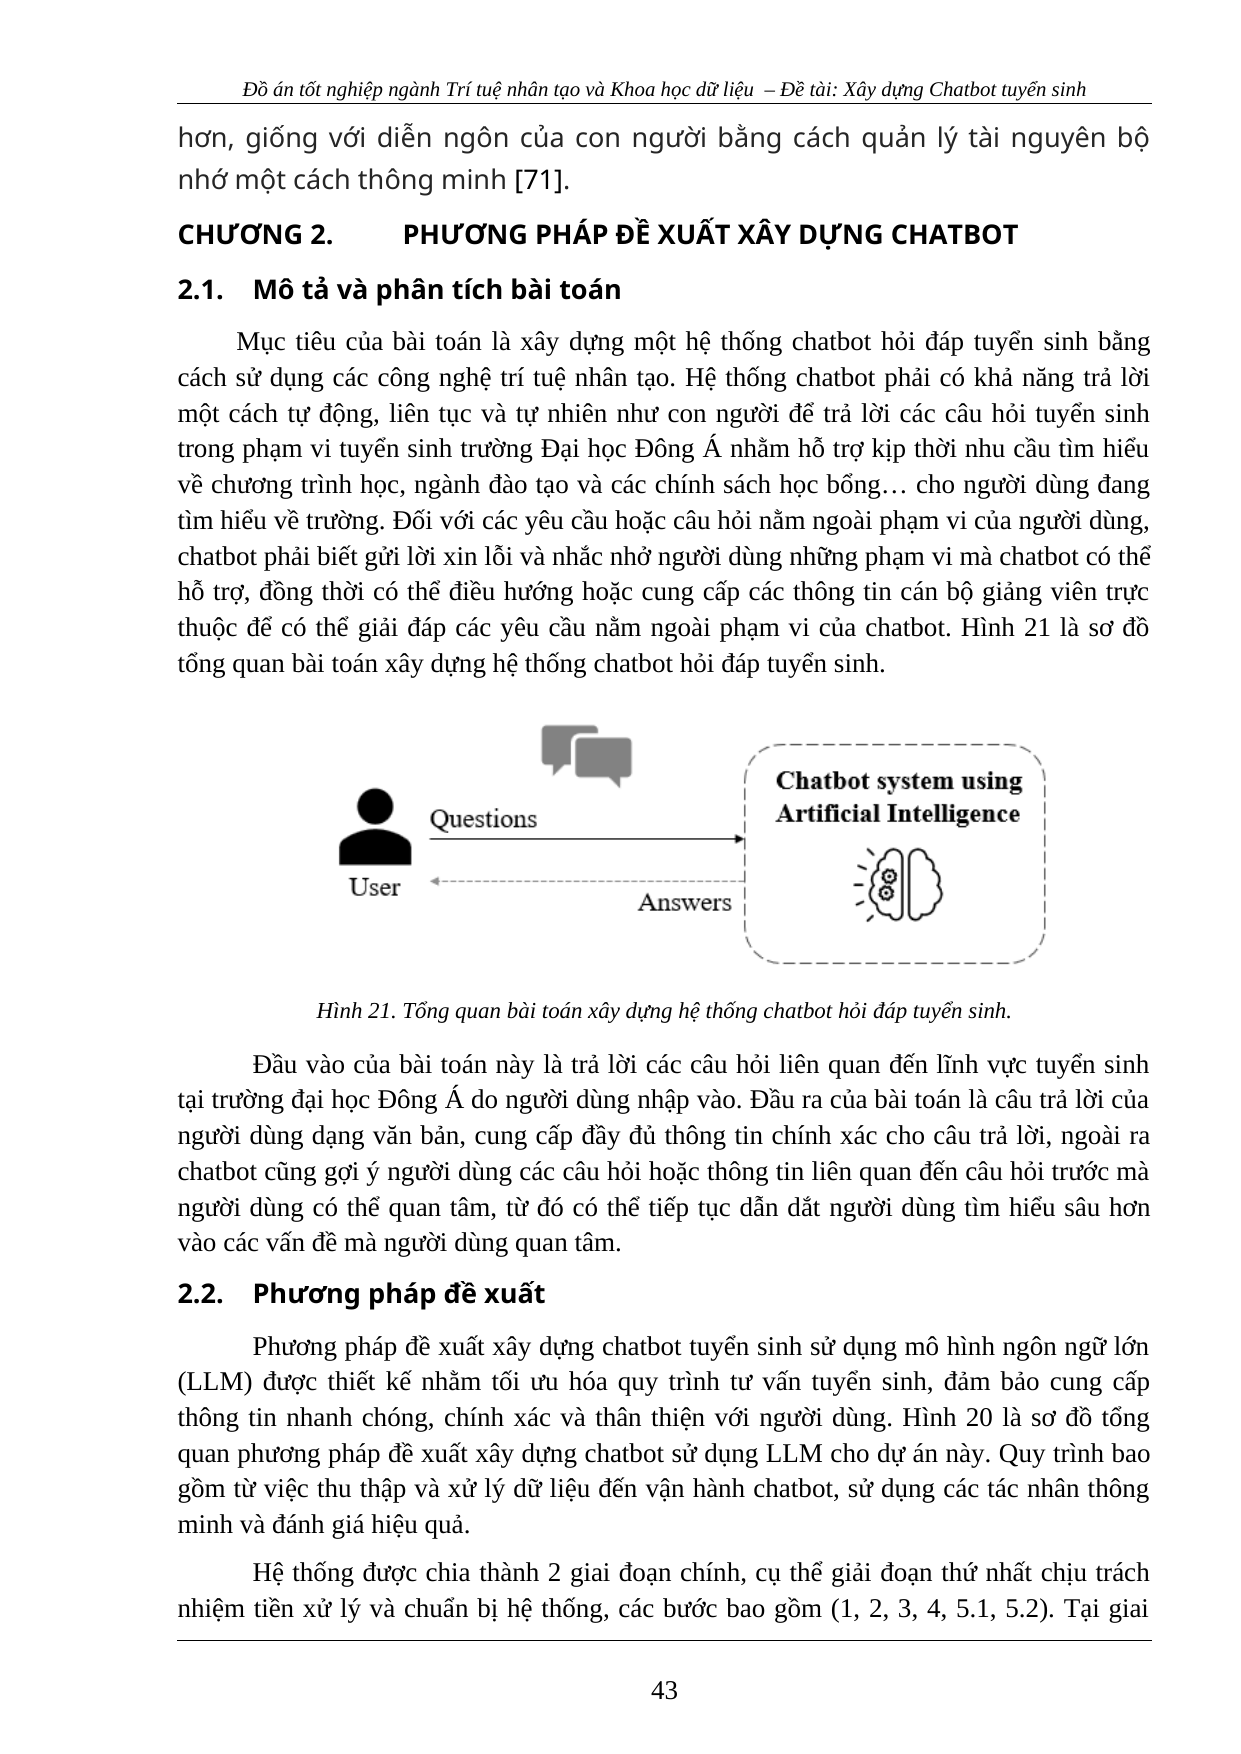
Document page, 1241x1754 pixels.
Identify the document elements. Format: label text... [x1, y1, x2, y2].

text Hình 21. Tổng quan bài toán xây dựng hệ thống chatbot hỏi đáp tuyển sinh. [177, 997, 1152, 1023]
subtitle Phương pháp đề xuất [177, 1275, 1152, 1312]
text Phương pháp đề xuất xây dựng chatbot tuyển sinh sử dụng mô hình ngôn ngữ lớn (LLM) được thiết kế nhằm tối ưu hóa quy trình tư vấn tuyển sinh, đảm bảo cung cấp thông tin nhanh chóng, chính xác và thân thiện với người dùng. Hình 20 là sơ đồ tổng quan phương pháp đề xuất xây dựng chatbot sử dụng LLM cho dự án này. Quy trình bao gồm từ việc thu thập và xử lý dữ liệu đến vận hành chatbot, sử dụng các tác nhân thông minh và đánh giá hiệu quả. [177, 1329, 1152, 1539]
text Đầu vào của bài toán này là trả lời các câu hỏi liên quan đến lĩnh vực tuyển sinh tại trường đại học Đông Á do người dùng nhập vào. Đầu ra của bài toán là câu trả lời của người dùng dạng văn bản, cung cấp đầy đủ thông tin chính xác cho câu trả lời, ngoài ra chatbot cũng gợi ý người dùng các câu hỏi hoặc thông tin liên quan đến câu hỏi trước mà người dùng có thể quan tâm, từ đó có thể tiếp tục dẫn dắt người dùng tìm hiểu sâu hơn vào các vấn đề mà người dùng quan tâm. [177, 1048, 1152, 1258]
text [177, 118, 1152, 197]
text Mục tiêu của bài toán là xây dựng một hệ thống chatbot hỏi đáp tuyển sinh bằng cách sử dụng các công nghệ trí tuệ nhân tạo. Hệ thống chatbot phải có khả năng trả lời một cách tự động, liên tục và tự nhiên như con người để trả lời các câu hỏi tuyển sinh trong phạm vi tuyển sinh trường Đại học Đông Á nhằm hỗ trợ kịp thời nhu cầu tìm hiểu về chương trình học, ngành đào tạo và các chính sách học bổng… cho người dùng đang tìm hiểu về trường. Đối với các yêu cầu hoặc câu hỏi nằm ngoài phạm vi của người dùng, chatbot phải biết gửi lời xin lỗi và nhắc nhở người dùng những phạm vi mà chatbot có thể hỗ trợ, đồng thời có thể điều hướng hoặc cung cấp các thông tin cán bộ giảng viên trực thuộc để có thể giải đáp các yêu cầu nằm ngoài phạm vi của chatbot. Hình 21 là sơ đồ tổng quan bài toán xây dựng hệ thống chatbot hỏi đáp tuyển sinh. [177, 325, 1152, 678]
subtitle PHƯƠNG PHÁP ĐỀ XUẤT XÂY DỰNG CHATBOT [177, 215, 1152, 252]
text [177, 1556, 1152, 1623]
subtitle Mô tả và phân tích bài toán [177, 270, 1152, 307]
